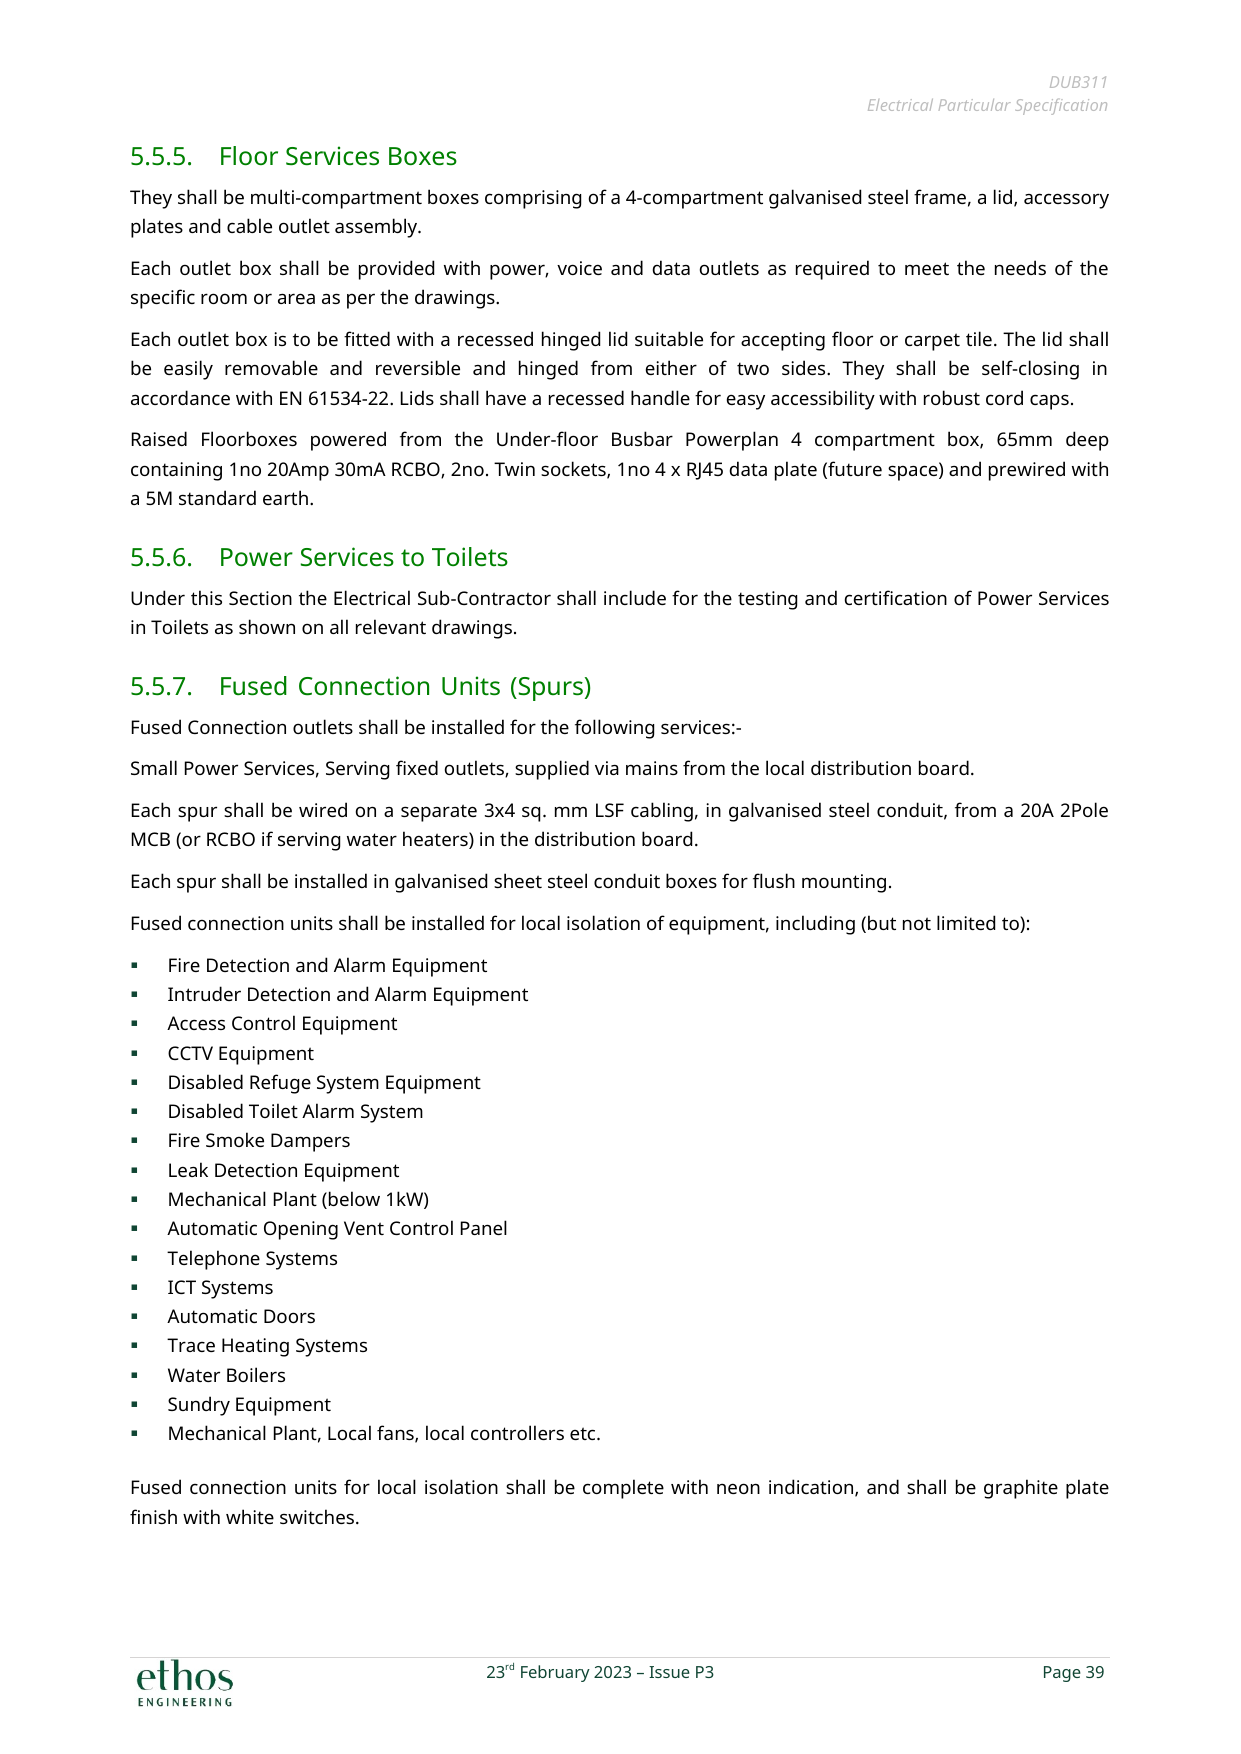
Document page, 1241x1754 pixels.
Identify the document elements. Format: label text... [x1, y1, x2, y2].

text Each outlet box is to be fitted with a recessed hinged lid suitable for accepting floor or carpet tile. The lid shall be easily removable and reversible and hinged from either of two sides. They shall be self-closing in accordance with EN 61534-22. Lids shall have a recessed handle for easy accessibility with robust cord caps. [130, 326, 1110, 411]
text Sundry Equipment [130, 1391, 1110, 1417]
text Fused connection units shall be installed for local isolation of equipment, including (but not limited to): [130, 910, 1110, 936]
text Mechanical Plant, Local fans, local controllers etc. [130, 1420, 1110, 1446]
text Trace Heating Systems [130, 1333, 1110, 1358]
text Automatic Doors [130, 1303, 1110, 1329]
text Disabled Refuge System Equipment [130, 1069, 1110, 1095]
text Fused Connection outlets shall be installed for the following services:- [130, 714, 1110, 739]
text Under this Section the Electrical Sub-Contractor shall include for the testing and certification of Power Services in Toilets as shown on all relevant drawings. [130, 585, 1110, 640]
text Fire Detection and Alarm Equipment [130, 952, 1110, 978]
text Automatic Opening Vent Control Panel [130, 1216, 1110, 1241]
text Raised Floorboxes powered from the Under-floor Busbar Powerplan 4 compartment box, 65mm deep containing 1no 20Amp 30mA RCBO, 2no. Twin sockets, 1no 4 x RJ45 data plate (future space) and prewired with a 5M standard earth. [130, 427, 1110, 511]
text Fire Smoke Dampers [130, 1128, 1110, 1153]
text Each outlet box shall be provided with power, voice and data outlets as required to meet the needs of the specific room or area as per the drawings. [130, 255, 1110, 310]
text Access Control Equipment [130, 1011, 1110, 1036]
text Telephone Systems [130, 1245, 1110, 1270]
picture [134, 1658, 234, 1707]
text Disabled Toilet Alarm System [130, 1098, 1110, 1124]
subtitle Floor Services Boxes [130, 139, 1110, 173]
text CCTV Equipment [130, 1040, 1110, 1065]
subtitle Fused Connection Units (Spurs) [130, 668, 1110, 703]
text Leak Detection Equipment [130, 1157, 1110, 1182]
text Each spur shall be installed in galvanised sheet steel conduit boxes for flush mounting. [130, 868, 1110, 894]
text Mechanical Plant (below 1kW) [130, 1186, 1110, 1212]
text Fused connection units for local isolation shall be complete with neon indication, and shall be graphite plate finish with white switches. [130, 1475, 1110, 1529]
text Water Boilers [130, 1362, 1110, 1387]
text Intruder Detection and Alarm Equipment [130, 981, 1110, 1007]
text Small Power Services, Serving fixed outlets, supplied via mains from the local distribution board. [130, 756, 1110, 781]
text ICT Systems [130, 1274, 1110, 1299]
subtitle Power Services to Toilets [130, 539, 1110, 574]
text Each spur shall be wired on a separate 3x4 sq. mm LSF cabling, in galvanised steel conduit, from a 20A 2Pole MCB (or RCBO if serving water heaters) in the distribution board. [130, 797, 1110, 852]
text They shall be multi-compartment boxes comprising of a 4-compartment galvanised steel frame, a lid, accessory plates and cable outlet assembly. [130, 184, 1110, 239]
